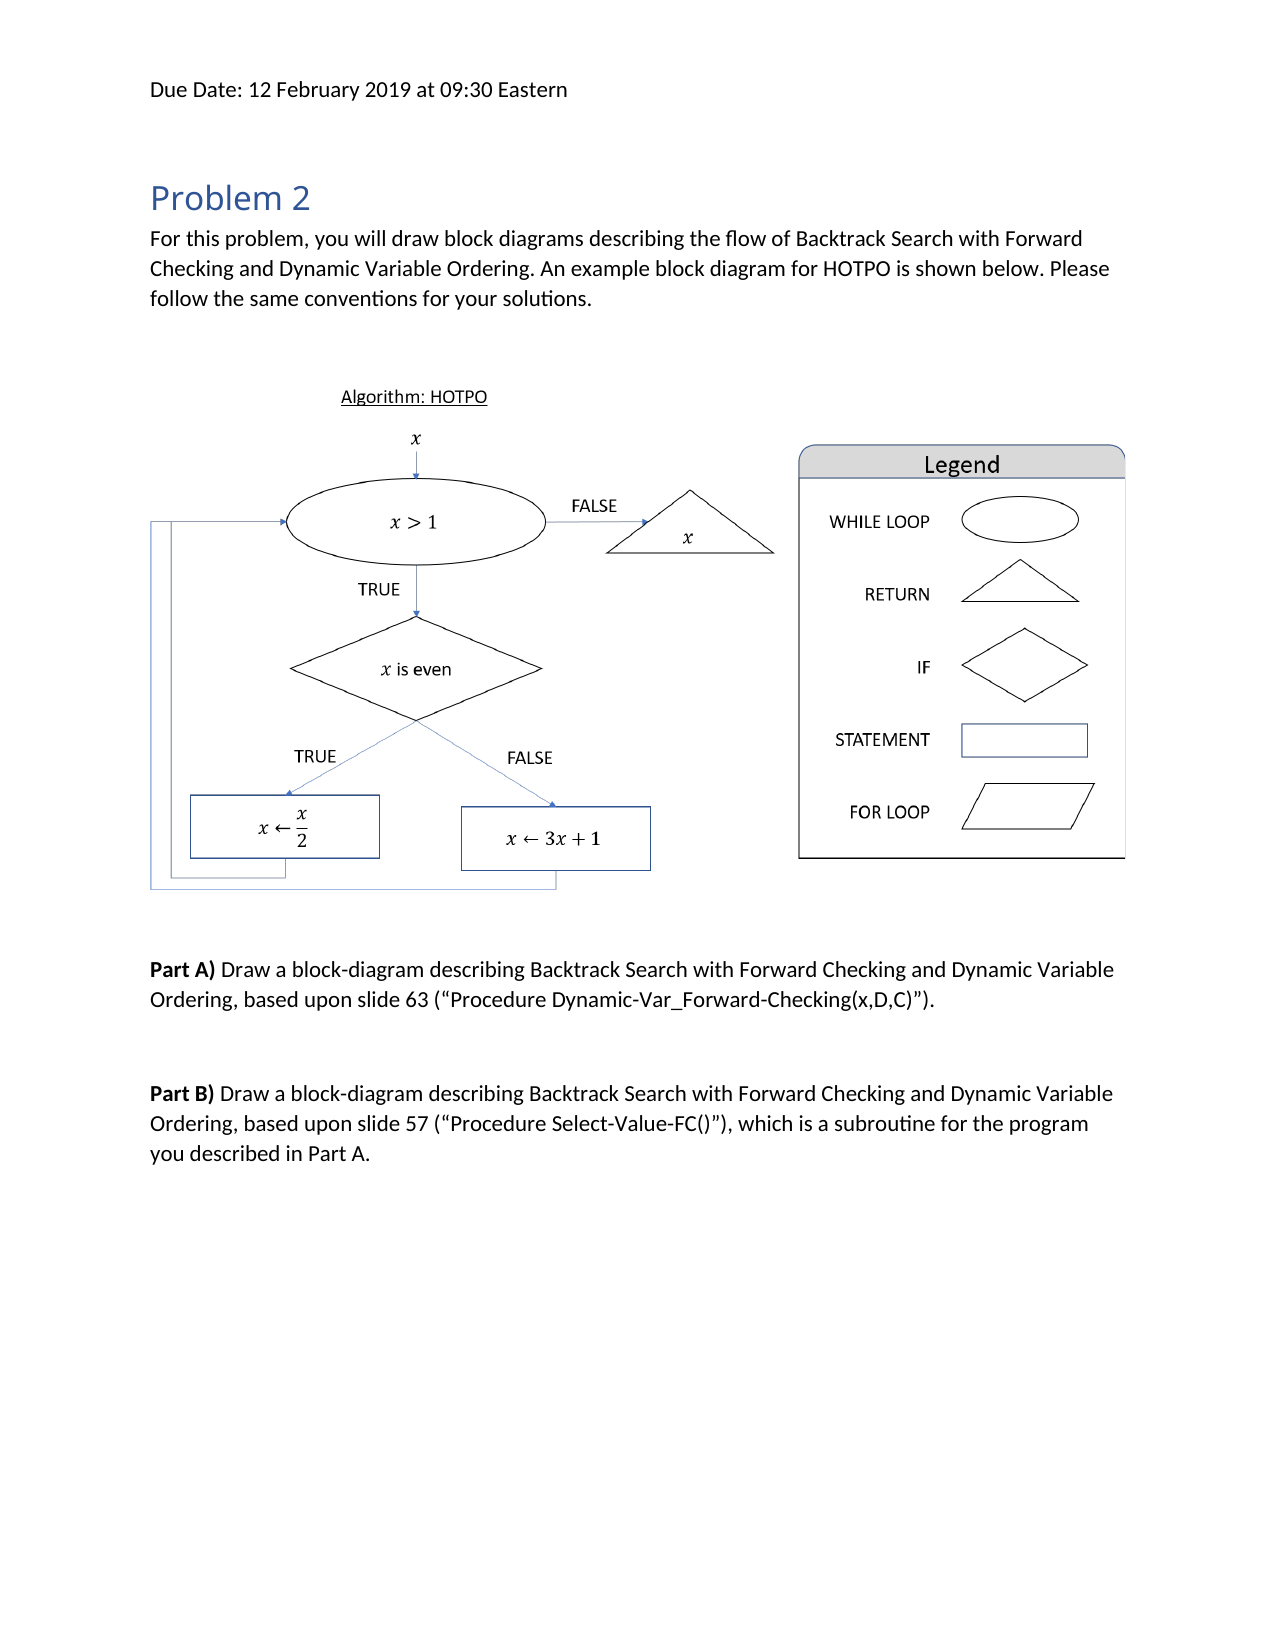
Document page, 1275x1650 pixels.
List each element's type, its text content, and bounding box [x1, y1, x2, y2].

text Part B) Draw a block-diagram describing Backtrack Search with Forward Checking and Dynamic Variable Ordering, based upon slide 57 (“Procedure Select-Value-FC()”), which is a subroutine for the program you described in Part A. [150, 1079, 1125, 1167]
text Part A) Draw a block-diagram describing Backtrack Search with Forward Checking and Dynamic Variable Ordering, based upon slide 63 (“Procedure Dynamic-Var_Forward-Checking(x,D,C)”). [150, 955, 1125, 1013]
subtitle Problem 2 [150, 175, 1125, 220]
text For this problem, you will draw block diagrams describing the flow of Backtrack Search with Forward Checking and Dynamic Variable Ordering. An example block diagram for HOTPO is shown below. Please follow the same conventions for your solutions. [150, 224, 1125, 312]
picture [150, 378, 1125, 890]
